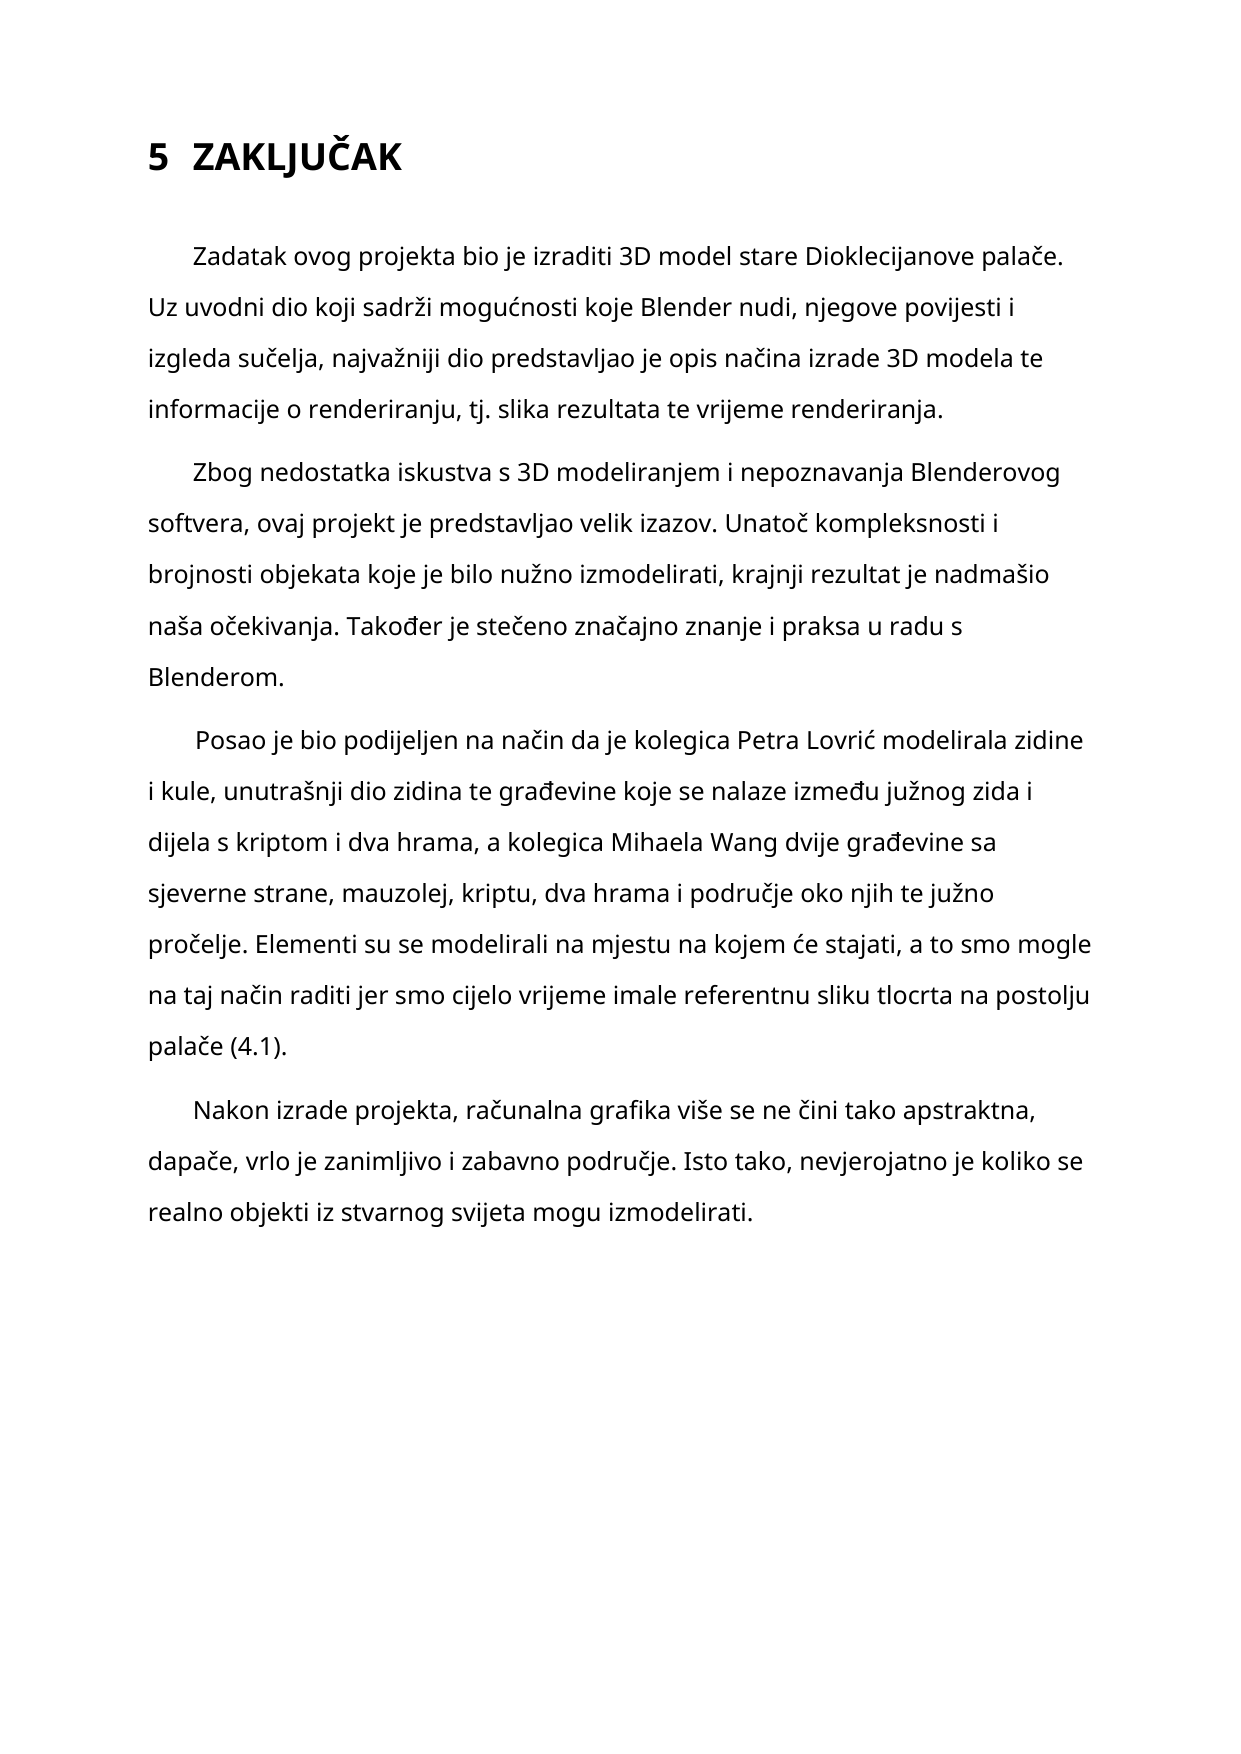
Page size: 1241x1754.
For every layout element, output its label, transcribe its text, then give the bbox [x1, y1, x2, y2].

text Nakon izrade projekta, računalna grafika više se ne čini tako apstraktna, dapače, vrlo je zanimljivo i zabavno područje. Isto tako, nevjerojatno je koliko se realno objekti iz stvarnog svijeta mogu izmodelirati. [148, 1093, 1092, 1229]
text Posao je bio podijeljen na način da je kolegica Petra Lovrić modelirala zidine i kule, unutrašnji dio zidina te građevine koje se nalaze između južnog zida i dijela s kriptom i dva hrama, a kolegica Mihaela Wang dvije građevine sa sjeverne strane, mauzolej, kriptu, dva hrama i područje oko njih te južno pročelje. Elementi su se modelirali na mjestu na kojem će stajati, a to smo mogle na taj način raditi jer smo cijelo vrijeme imale referentnu sliku tlocrta na postolju palače (‎Poglavlje 4.1). [148, 723, 1092, 1063]
text Zadatak ovog projekta bio je izraditi 3D model stare Dioklecijanove palače. Uz uvodni dio koji sadrži mogućnosti koje Blender nudi, njegove povijesti i izgleda sučelja, najvažniji dio predstavljao je opis načina izrade 3D modela te informacije o renderiranju, tj. slika rezultata te vrijeme renderiranja. [148, 238, 1092, 426]
text Zbog nedostatka iskustva s 3D modeliranjem i nepoznavanja Blenderovog softvera, ovaj projekt je predstavljao velik izazov. Unatoč kompleksnosti i brojnosti objekata koje je bilo nužno izmodelirati, krajnji rezultat je nadmašio naša očekivanja. Također je stečeno značajno znanje i praksa u radu s Blenderom. [148, 455, 1092, 693]
subtitle Zaključak [148, 131, 1092, 182]
